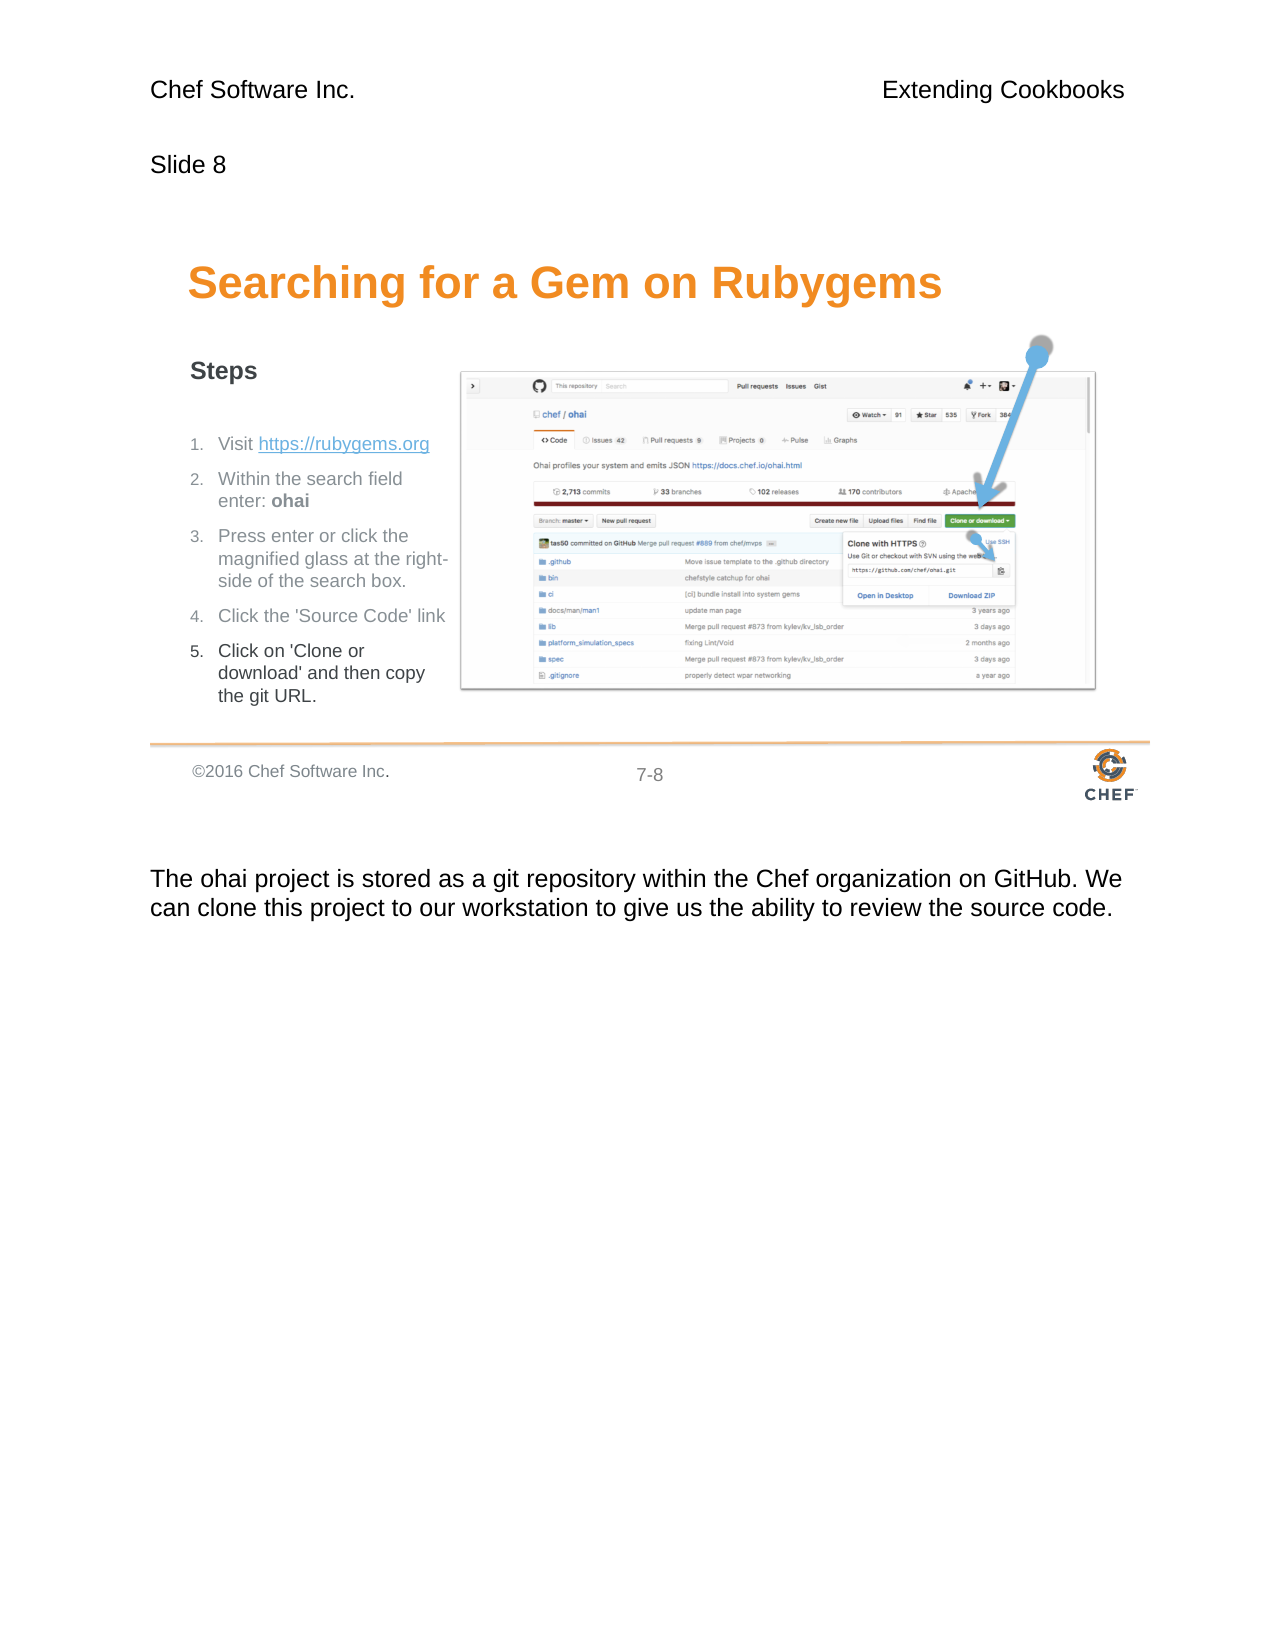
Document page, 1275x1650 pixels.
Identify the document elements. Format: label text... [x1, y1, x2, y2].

text Slide 8 [150, 150, 1125, 179]
text The ohai project is stored as a git repository within the Chef organization on GitHub. We can clone this project to our workstation to give us the ability to review the source code. [150, 864, 1125, 921]
